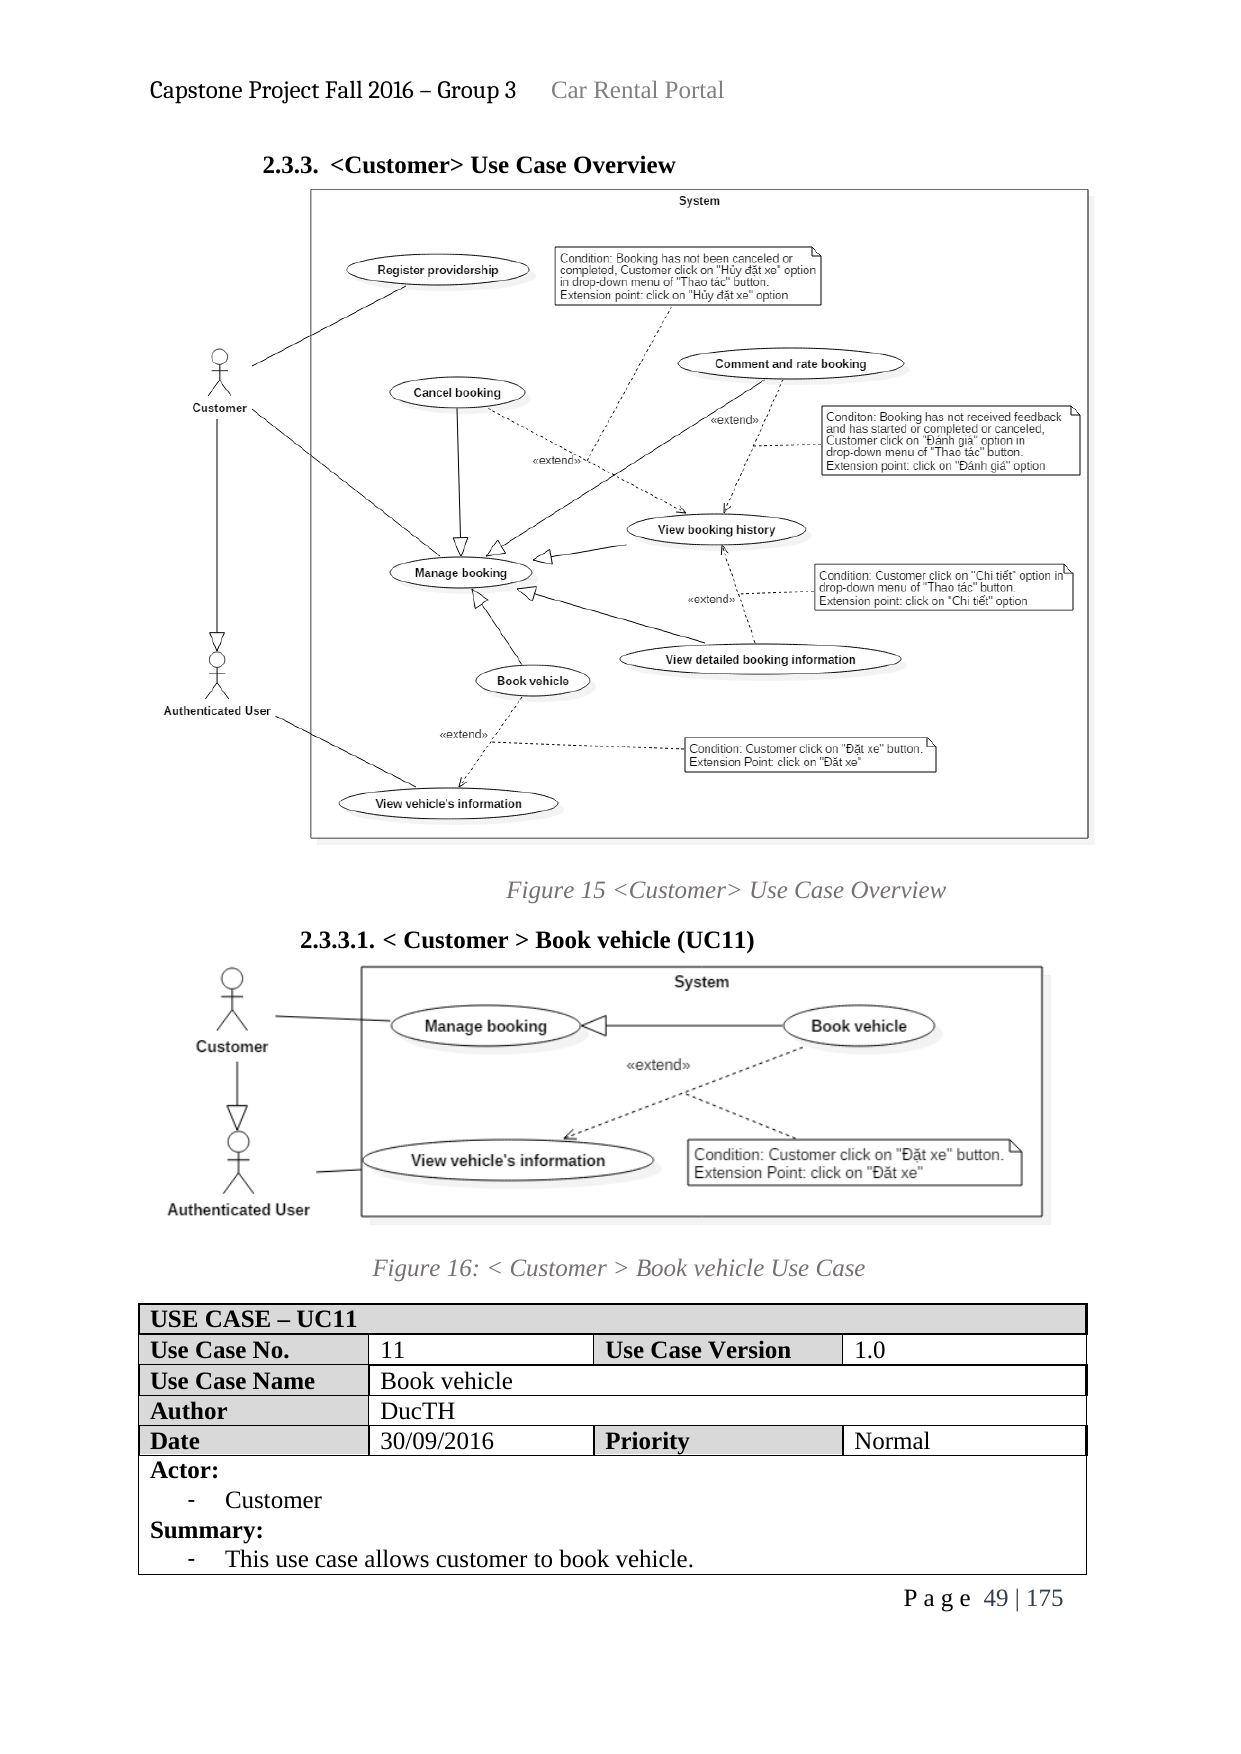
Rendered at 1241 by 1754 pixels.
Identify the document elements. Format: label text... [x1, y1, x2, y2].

table_cell Use Case Version [594, 1335, 842, 1364]
table_cell DucTH [369, 1396, 1086, 1425]
subtitle <Customer> Use Case Overview [262, 150, 1090, 179]
table_header USE CASE – UC11 [140, 1305, 1085, 1333]
text Figure 15 <Customer> Use Case Overview [469, 875, 1090, 904]
table_cell Normal [844, 1426, 1085, 1454]
table_cell Author [139, 1396, 368, 1425]
table_cell 11 [369, 1335, 593, 1364]
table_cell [139, 1456, 1086, 1574]
table_cell 30/09/2016 [370, 1426, 593, 1454]
table_cell 1.0 [843, 1335, 1086, 1364]
text Figure 16: < Customer > Book vehicle Use Case [150, 1253, 1090, 1282]
picture [150, 955, 1090, 1234]
subtitle < Customer > Book vehicle (UC11) [300, 925, 1090, 953]
table_cell Date [140, 1426, 368, 1454]
table_cell Priority [595, 1426, 842, 1454]
table_cell Use Case No. [139, 1335, 368, 1364]
table_cell Book vehicle [370, 1366, 1085, 1395]
table_cell Use Case Name [140, 1365, 368, 1395]
picture [150, 180, 1104, 856]
